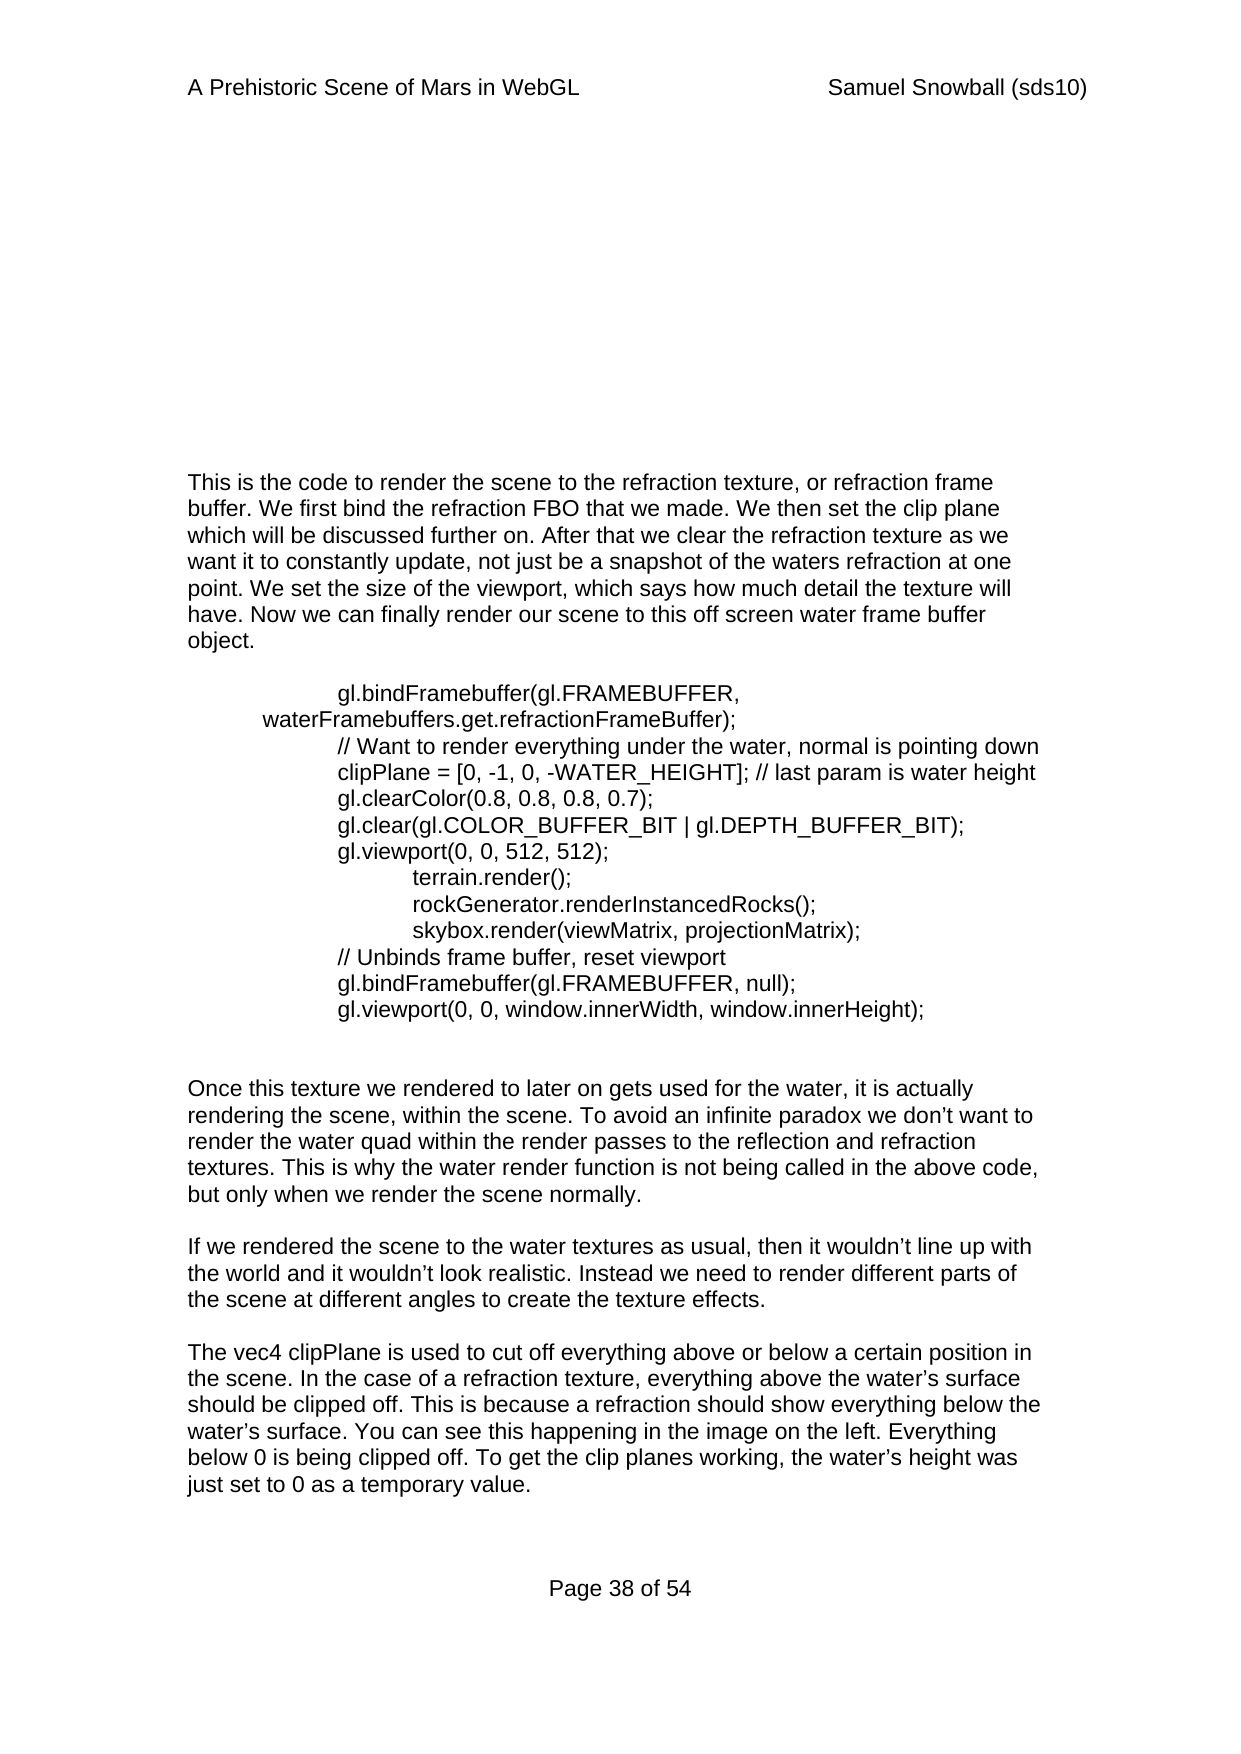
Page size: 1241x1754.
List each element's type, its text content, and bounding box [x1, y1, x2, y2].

text clipPlane = [0, -1, 0, -WATER_HEIGHT]; // last param is water height [187, 759, 1053, 785]
text skybox.render(viewMatrix, projectionMatrix); [187, 917, 1053, 943]
text gl.bindFramebuffer(gl.FRAMEBUFFER, null); [187, 970, 1053, 996]
text If we rendered the scene to the water textures as usual, then it wouldn’t line up with the world and it wouldn’t look realistic. Instead we need to render different parts of the scene at different angles to create the texture effects. [187, 1233, 1053, 1312]
text terrain.render(); [187, 864, 1053, 891]
text This is the code to render the scene to the refraction texture, or refraction frame buffer. We first bind the refraction FBO that we made. We then set the clip plane which will be discussed further on. After that we clear the refraction texture as we want it to constantly update, not just be a snapshot of the waters refraction at one point. We set the size of the viewport, which says how much detail the texture will have. Now we can finally render our scene to this off screen water frame buffer object. [187, 469, 1053, 653]
text gl.viewport(0, 0, window.innerWidth, window.innerHeight); [187, 996, 1053, 1022]
text // Unbinds frame buffer, reset viewport [187, 943, 1053, 970]
text gl.clearColor(0.8, 0.8, 0.8, 0.7); [187, 785, 1053, 812]
text // Want to render everything under the water, normal is pointing down [187, 733, 1053, 759]
text gl.clear(gl.COLOR_BUFFER_BIT | gl.DEPTH_BUFFER_BIT); [187, 812, 1053, 838]
text rockGenerator.renderInstancedRocks(); [187, 891, 1053, 917]
text gl.viewport(0, 0, 512, 512); [187, 838, 1053, 864]
text Once this texture we rendered to later on gets used for the water, it is actually rendering the scene, within the scene. To avoid an infinite paradox we don’t want to render the water quad within the render passes to the reflection and refraction textures. This is why the water render function is not being called in the above code, but only when we render the scene normally. [187, 1075, 1053, 1207]
text gl.bindFramebuffer(gl.FRAMEBUFFER, waterFramebuffers.get.refractionFrameBuffer); [187, 680, 1053, 733]
text The vec4 clipPlane is used to cut off everything above or below a certain position in the scene. In the case of a refraction texture, everything above the water’s surface should be clipped off. This is because a refraction should show everything below the water’s surface. You can see this happening in the image on the left. Everything below 0 is being clipped off. To get the clip planes working, the water’s height was just set to 0 as a temporary value. [187, 1339, 1053, 1497]
